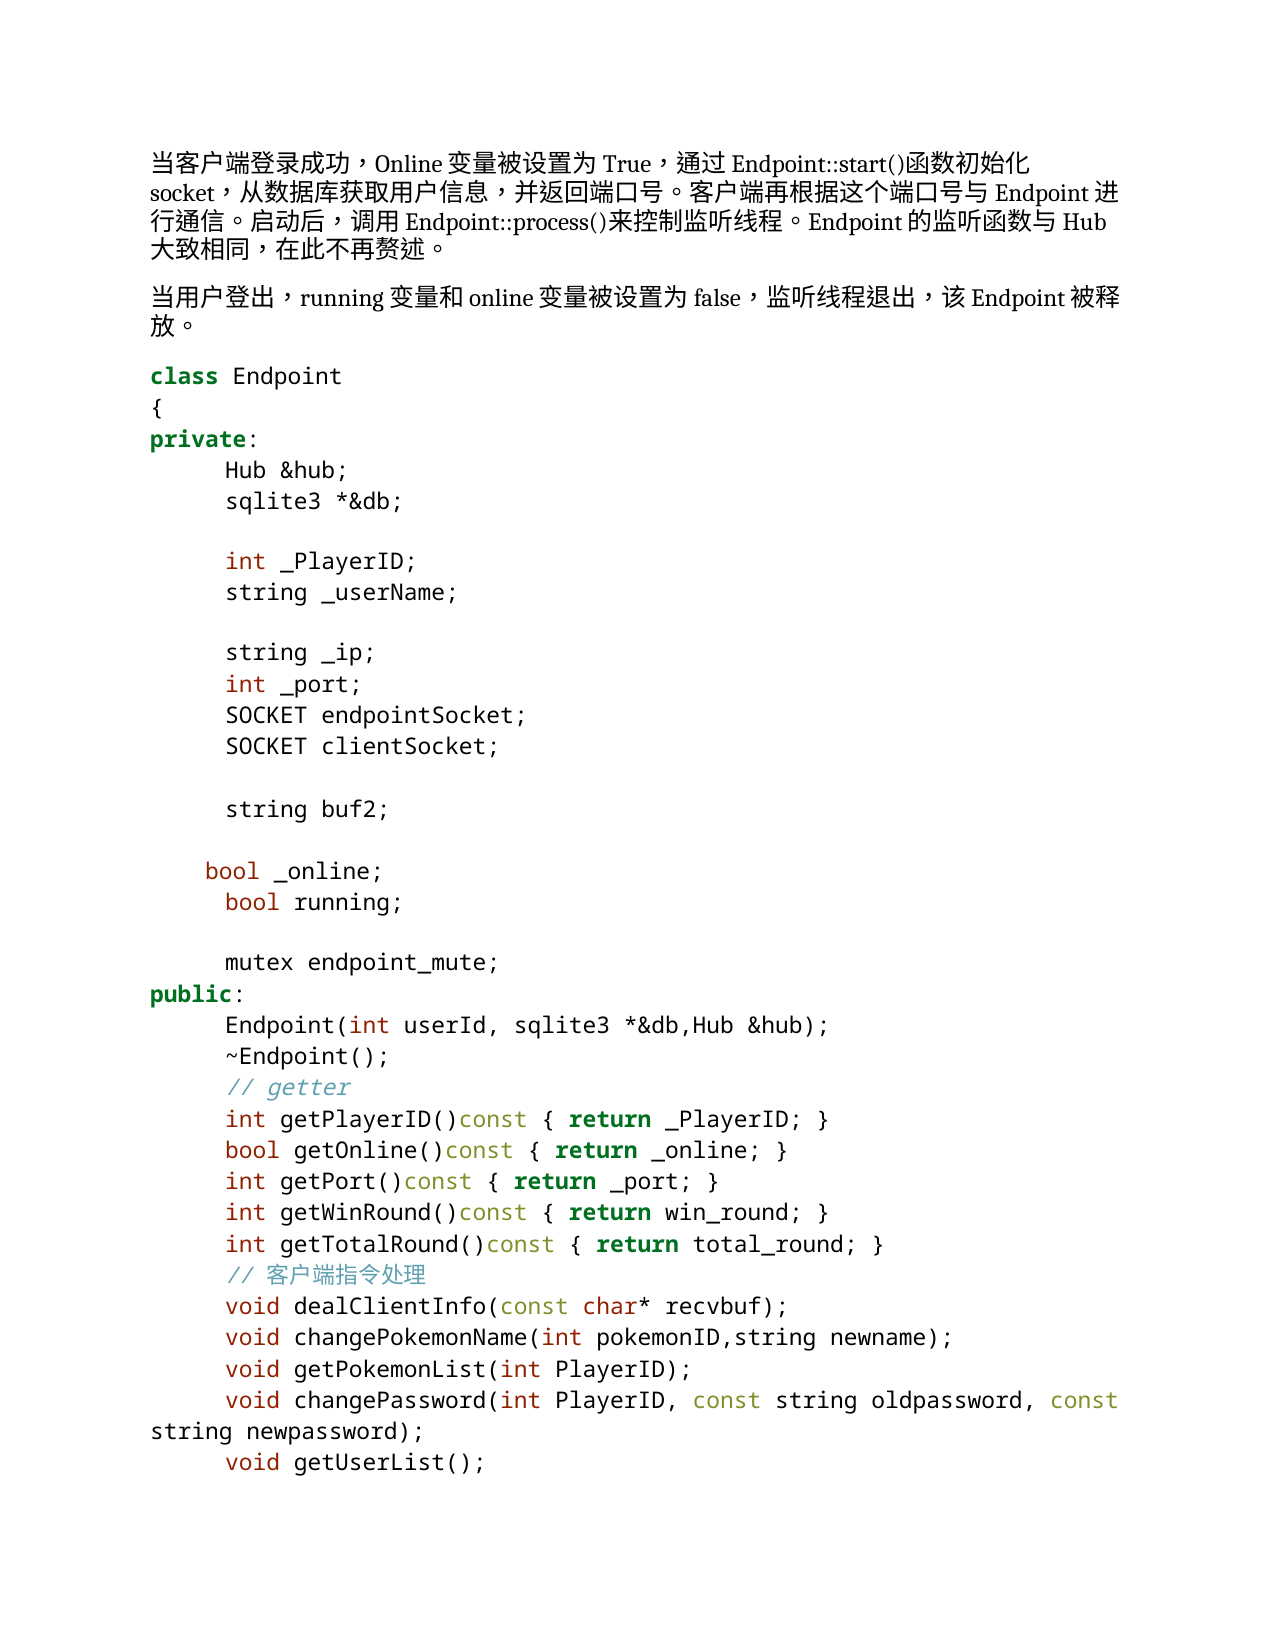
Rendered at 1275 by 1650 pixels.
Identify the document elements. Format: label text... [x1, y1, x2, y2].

text 当用户登出，running变量和online变量被设置为false，监听线程退出，该Endpoint被释放。 [150, 284, 1125, 341]
text 当客户端登录成功，Online变量被设置为True，通过Endpoint::start()函数初始化socket，从数据库获取用户信息，并返回端口号。客户端再根据这个端口号与Endpoint进行通信。启动后，调用Endpoint::process()来控制监听线程。Endpoint的监听函数与Hub大致相同，在此不再赘述。 [150, 150, 1125, 265]
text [150, 360, 1125, 1477]
